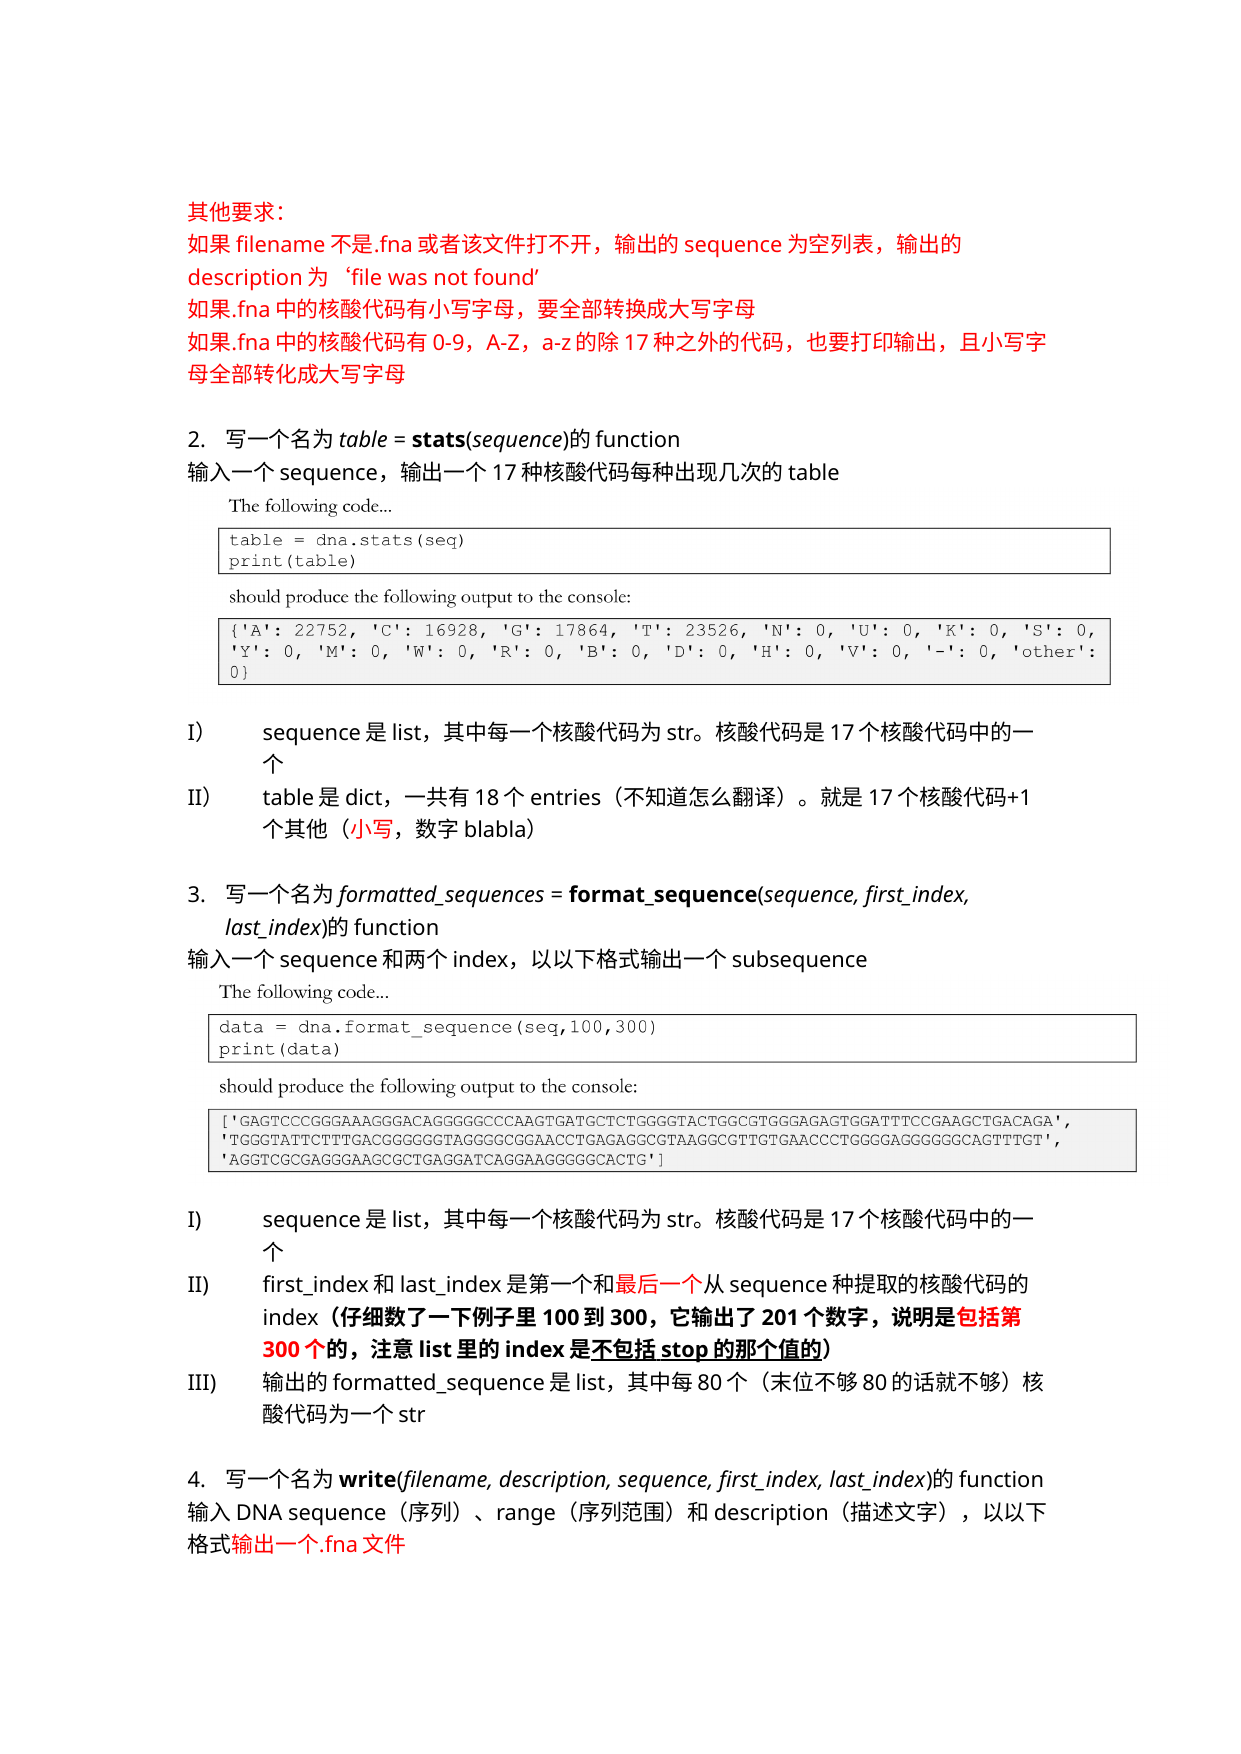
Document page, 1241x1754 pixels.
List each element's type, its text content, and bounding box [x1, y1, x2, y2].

list first_index和last_index是第一个和最后一个从sequence种提取的核酸代码的index（仔细数了一下例子里100到300，它输出了201个数字，说明是包括第300个的，注意list里的index是不包括stop的那个值的） [187, 1267, 1053, 1364]
list 写一个名为write(filename, description, sequence, first_index, last_index)的function [187, 1462, 1053, 1494]
picture [187, 487, 1139, 705]
list sequence是list，其中每一个核酸代码为str。核酸代码是17个核酸代码中的一个 [187, 1202, 1053, 1267]
list sequence是list，其中每一个核酸代码为str。核酸代码是17个核酸代码中的一个 [187, 714, 1053, 779]
list table是dict，一共有18个entries（不知道怎么翻译）。就是17个核酸代码+1个其他（小写，数字blabla） [187, 779, 1053, 844]
text 如果.fna中的核酸代码有0-9，A-Z，a-z的除17种之外的代码，也要打印输出，且小写字母全部转化成大写字母 [187, 324, 1053, 389]
text 其他要求： [187, 194, 1053, 227]
text 输入一个sequence和两个index，以以下格式输出一个subsequence [187, 942, 1053, 974]
text 输入DNA sequence（序列）、range（序列范围）和description（描述文字），以以下格式输出一个.fna文件 [187, 1494, 1053, 1559]
text 输入一个sequence，输出一个17种核酸代码每种出现几次的table [187, 454, 1053, 487]
list 写一个名为table = stats(sequence)的function [187, 422, 1053, 454]
list 输出的formatted_sequence是list，其中每80个（末位不够80的话就不够）核酸代码为一个str [187, 1364, 1053, 1429]
list 写一个名为formatted_sequences = format_sequence(sequence, first_index, last_index)的function [187, 877, 1053, 942]
text 如果.fna中的核酸代码有小写字母，要全部转换成大写字母 [187, 292, 1053, 324]
text 如果filename不是.fna或者该文件打不开，输出的sequence为空列表，输出的description为‘file was not found’ [187, 227, 1053, 292]
picture [187, 974, 1170, 1186]
